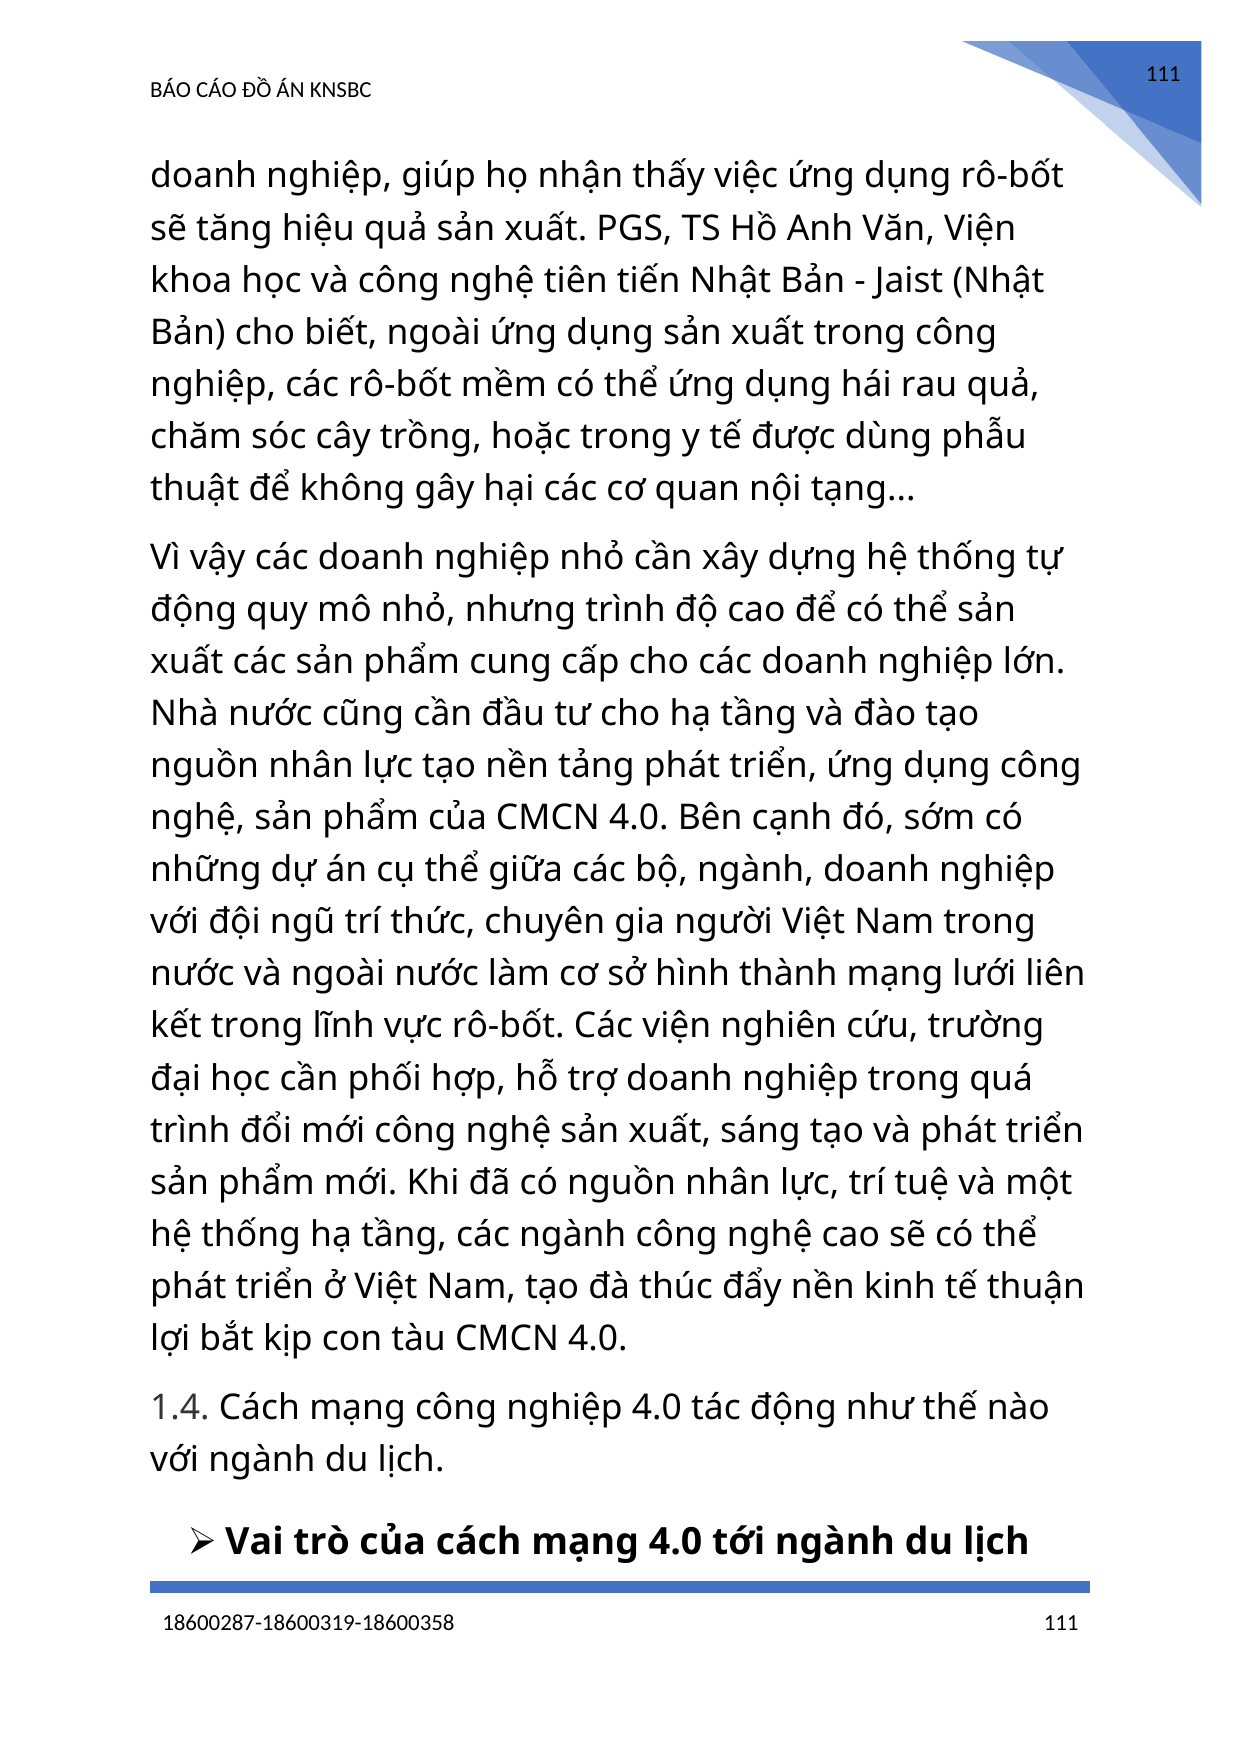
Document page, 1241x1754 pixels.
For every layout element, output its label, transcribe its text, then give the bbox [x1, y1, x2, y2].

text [150, 150, 1090, 511]
picture [962, 41, 1202, 207]
list Vai trò của cách mạng 4.0 tới ngành du lịch [187, 1514, 1090, 1566]
text Vì vậy các doanh nghiệp nhỏ cần xây dựng hệ thống tự động quy mô nhỏ, nhưng trình độ cao để có thể sản xuất các sản phẩm cung cấp cho các doanh nghiệp lớn. Nhà nước cũng cần đầu tư cho hạ tầng và đào tạo nguồn nhân lực tạo nền tảng phát triển, ứng dụng công nghệ, sản phẩm của CMCN 4.0. Bên cạnh đó, sớm có những dự án cụ thể giữa các bộ, ngành, doanh nghiệp với đội ngũ trí thức, chuyên gia người Việt Nam trong nước và ngoài nước làm cơ sở hình thành mạng lưới liên kết trong lĩnh vực rô-bốt. Các viện nghiên cứu, trường đại học cần phối hợp, hỗ trợ doanh nghiệp trong quá trình đổi mới công nghệ sản xuất, sáng tạo và phát triển sản phẩm mới. Khi đã có nguồn nhân lực, trí tuệ và một hệ thống hạ tầng, các ngành công nghệ cao sẽ có thể phát triển ở Việt Nam, tạo đà thúc đẩy nền kinh tế thuận lợi bắt kịp con tàu CMCN 4.0. [150, 531, 1090, 1361]
text 1.4. Cách mạng công nghiệp 4.0 tác động như thế nào với ngành du lịch. [150, 1381, 1090, 1482]
